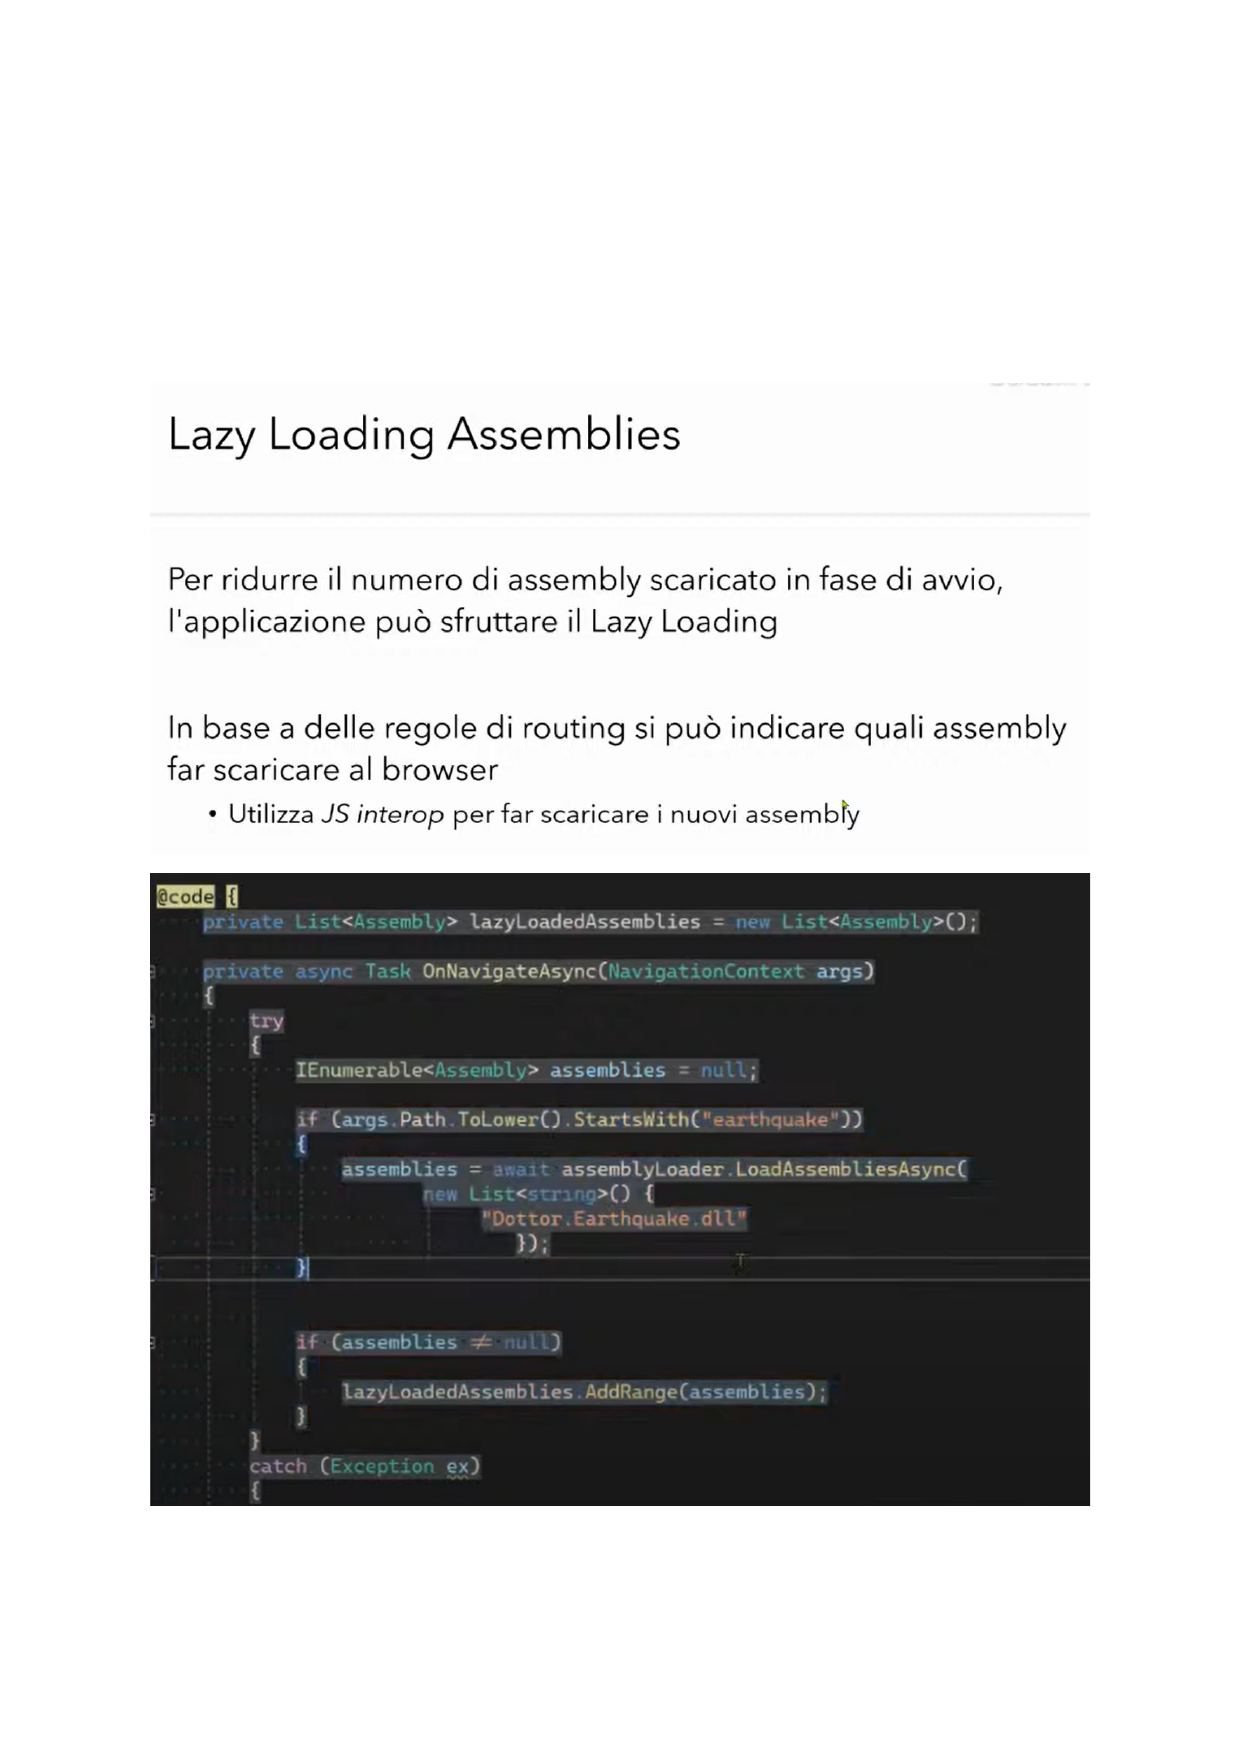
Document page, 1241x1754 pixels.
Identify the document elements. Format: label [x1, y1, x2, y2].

picture [150, 873, 1091, 1506]
picture [150, 383, 1091, 855]
